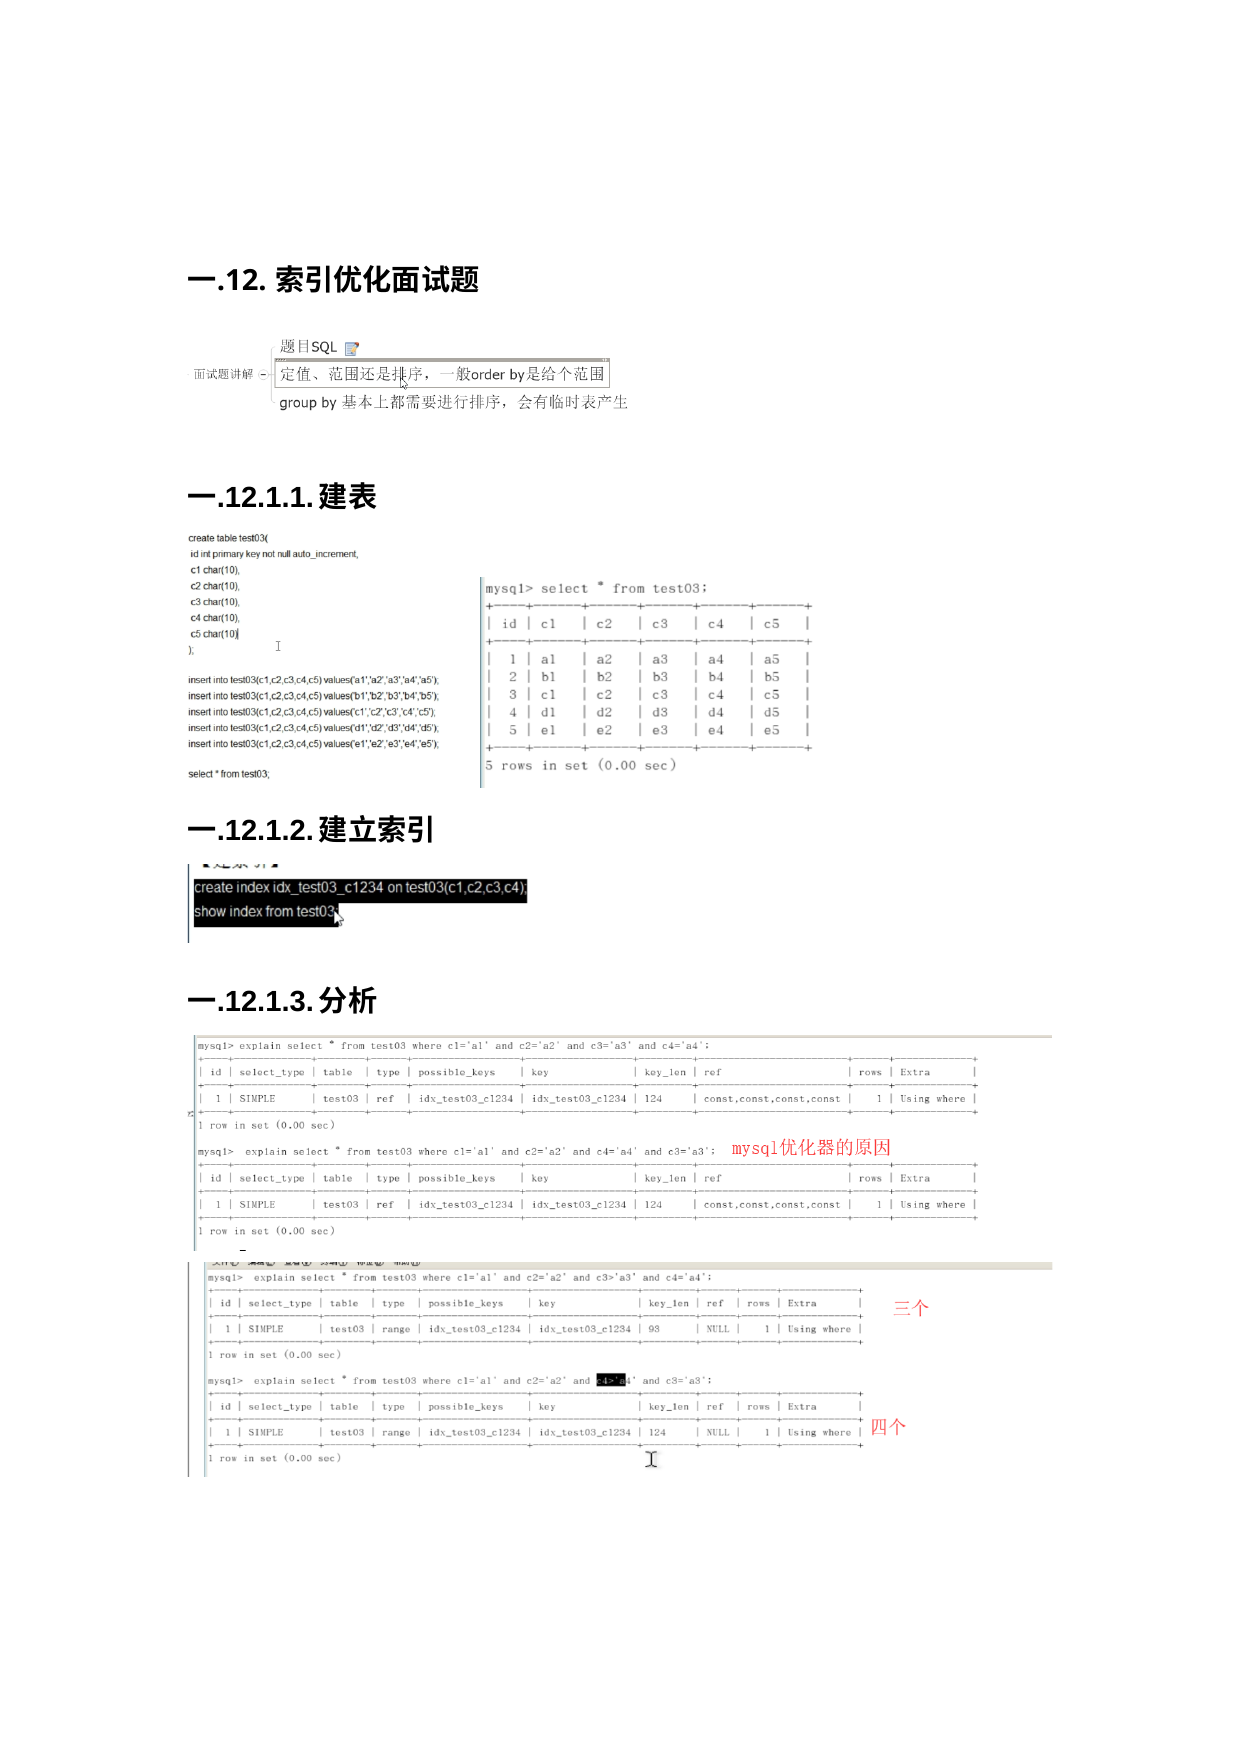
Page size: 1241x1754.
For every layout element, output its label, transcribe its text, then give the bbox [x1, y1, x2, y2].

subtitle 建立索引 [187, 795, 1053, 860]
picture [187, 327, 662, 431]
subtitle 分析 [187, 966, 1053, 1031]
picture [187, 1262, 1053, 1477]
subtitle 索引优化面试题 [187, 256, 1053, 298]
picture [187, 531, 851, 788]
picture [187, 1035, 1052, 1251]
subtitle 建表 [187, 462, 1053, 527]
picture [187, 864, 598, 943]
